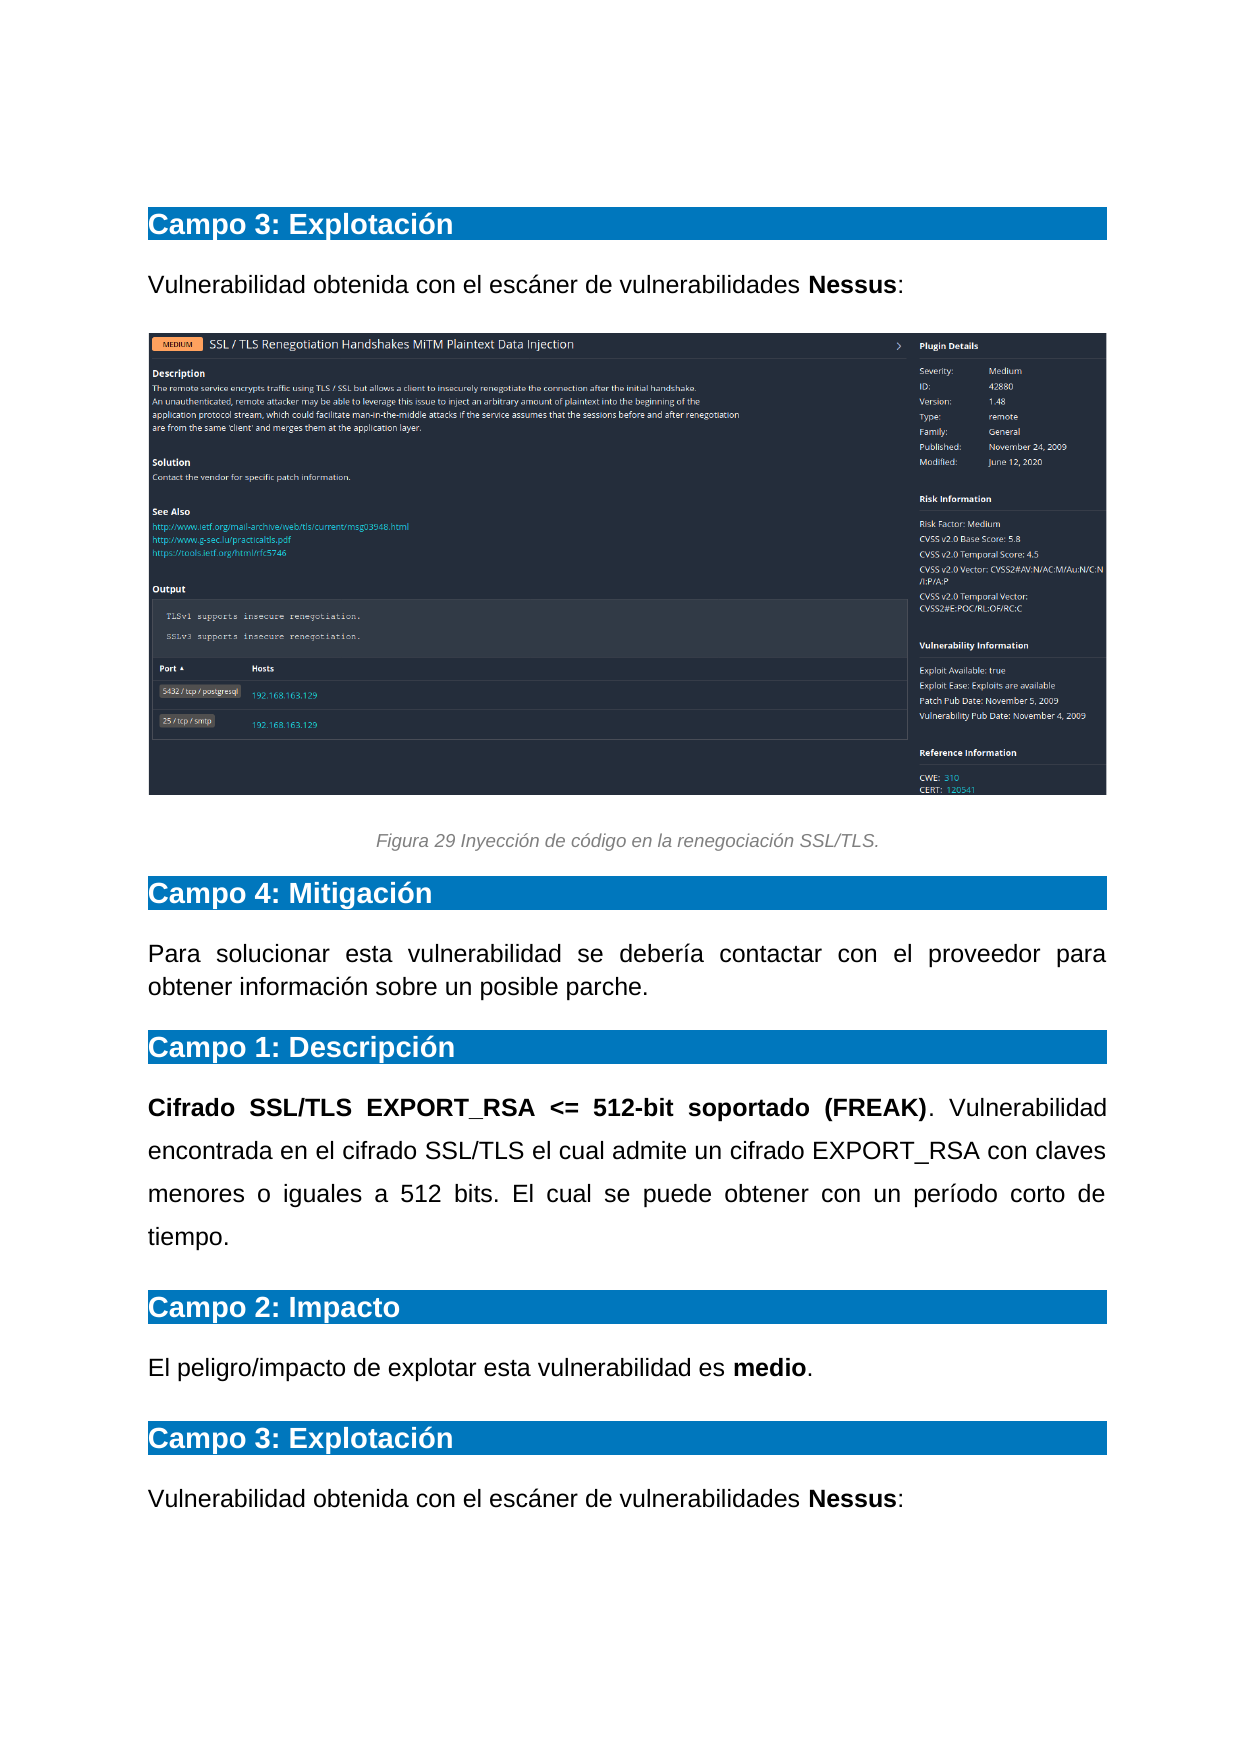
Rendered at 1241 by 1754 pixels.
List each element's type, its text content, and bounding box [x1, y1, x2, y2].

text Vulnerabilidad obtenida con el escáner de vulnerabilidades Nessus: [148, 1484, 1107, 1513]
text Figura 29 Inyección de código en la renegociación SSL/TLS. [148, 830, 1107, 851]
subtitle Campo 4: Mitigación [148, 876, 1107, 910]
subtitle Campo 3: Explotación [148, 207, 1107, 240]
picture [148, 333, 1107, 795]
subtitle Campo 1: Descripción [148, 1030, 1107, 1064]
text Para solucionar esta vulnerabilidad se debería contactar con el proveedor para obtener información sobre un posible parche. [148, 939, 1107, 1001]
subtitle Campo 3: Explotación [148, 1421, 1107, 1455]
subtitle Campo 2: Impacto [148, 1290, 1107, 1324]
text Cifrado SSL/TLS EXPORT_RSA <= 512-bit soportado (FREAK). Vulnerabilidad encontrada en el cifrado SSL/TLS el cual admite un cifrado EXPORT_RSA con claves menores o iguales a 512 bits. El cual se puede obtener con un período corto de tiempo. [148, 1093, 1107, 1251]
text Vulnerabilidad obtenida con el escáner de vulnerabilidades Nessus: [148, 269, 1107, 298]
text El peligro/impacto de explotar esta vulnerabilidad es medio. [148, 1353, 1107, 1382]
